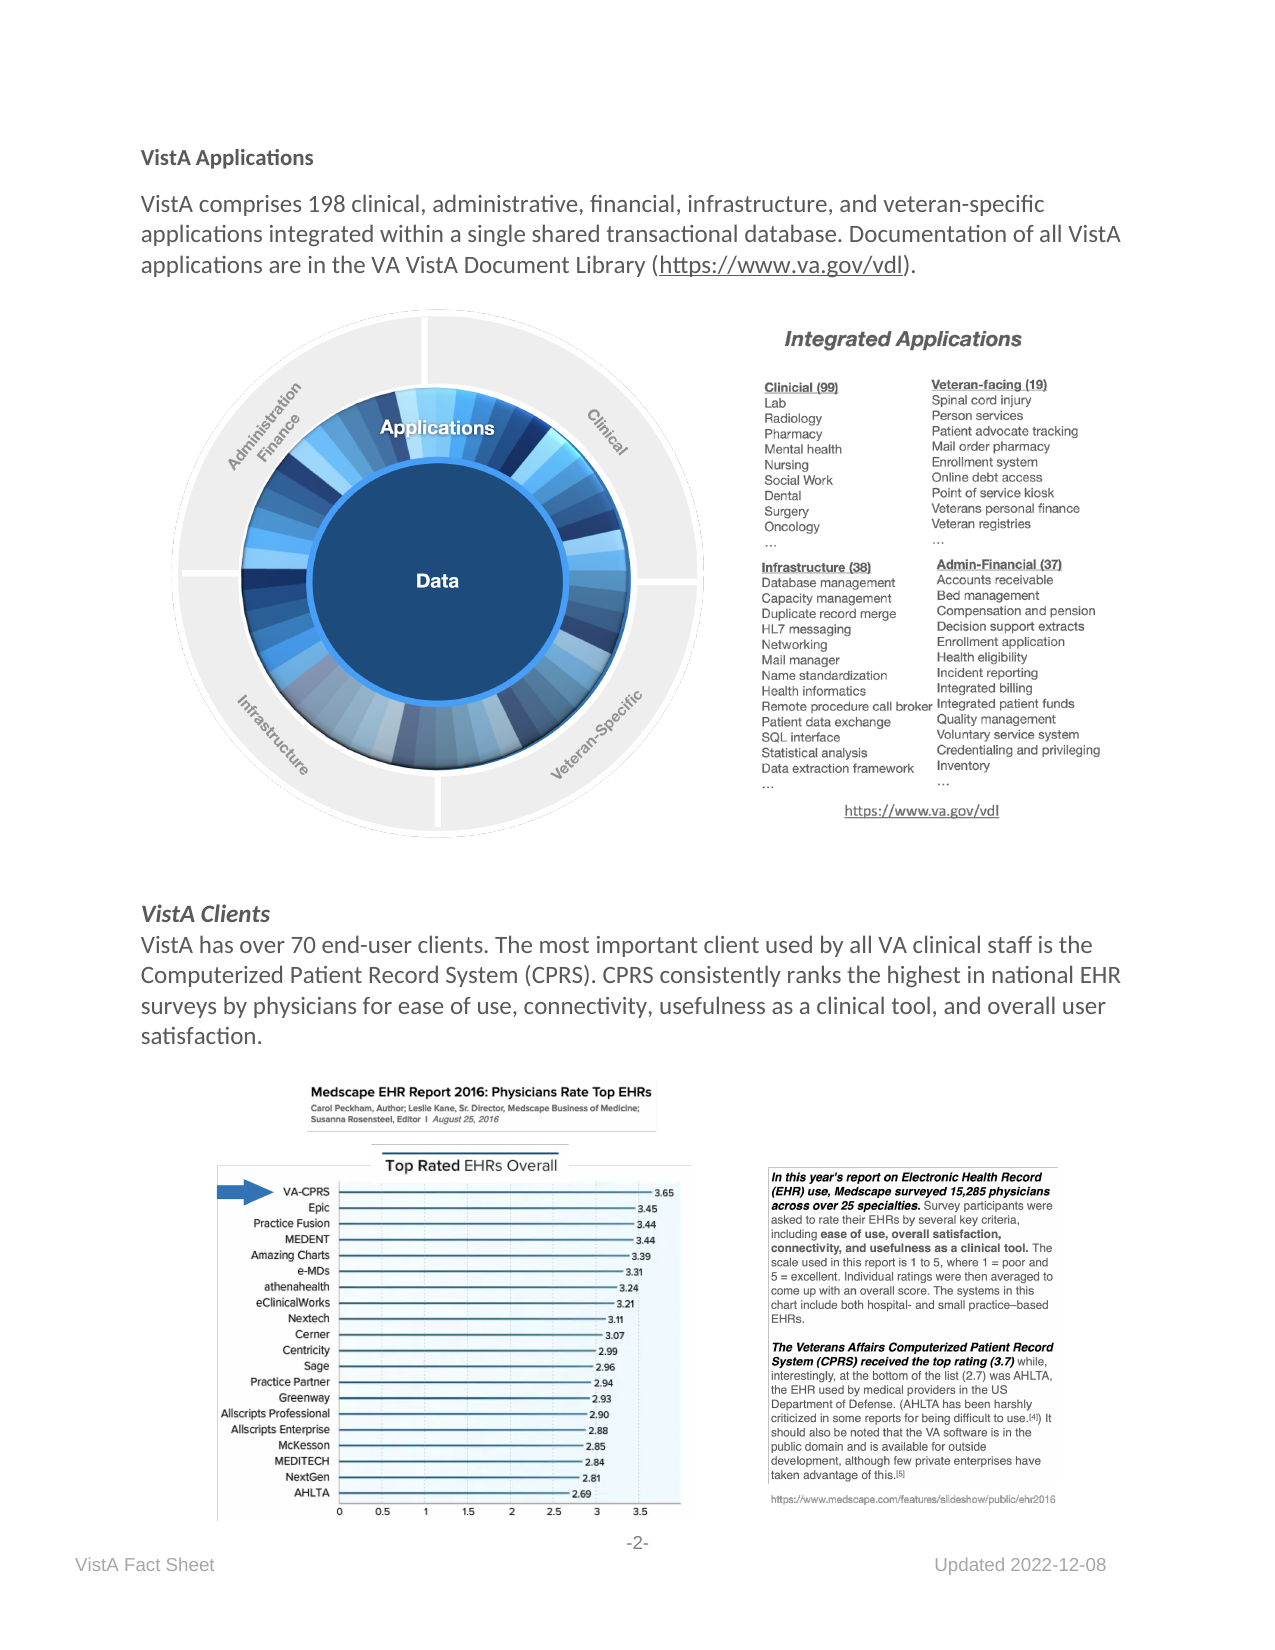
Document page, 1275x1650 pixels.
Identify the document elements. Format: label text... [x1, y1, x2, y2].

picture [171, 309, 1104, 838]
text VistA has over 70 end-user clients. The most important client used by all VA clinical staff is the Computerized Patient Record System (CPRS). CPRS consistently ranks the highest in national EHR surveys by physicians for ease of use, connectivity, usefulness as a clinical tool, and overall user satisfaction. [141, 929, 1134, 1051]
subtitle VistA Applications [141, 143, 1134, 171]
text VistA comprises 198 clinical, administrative, financial, infrastructure, and veteran-specific applications integrated within a single shared transactional database. Documentation of all VistA applications are in the VA VistA Document Library (https://www.va.gov/vdl). [141, 188, 1134, 279]
text VistA Clients [141, 898, 1134, 929]
picture [216, 1081, 1059, 1521]
